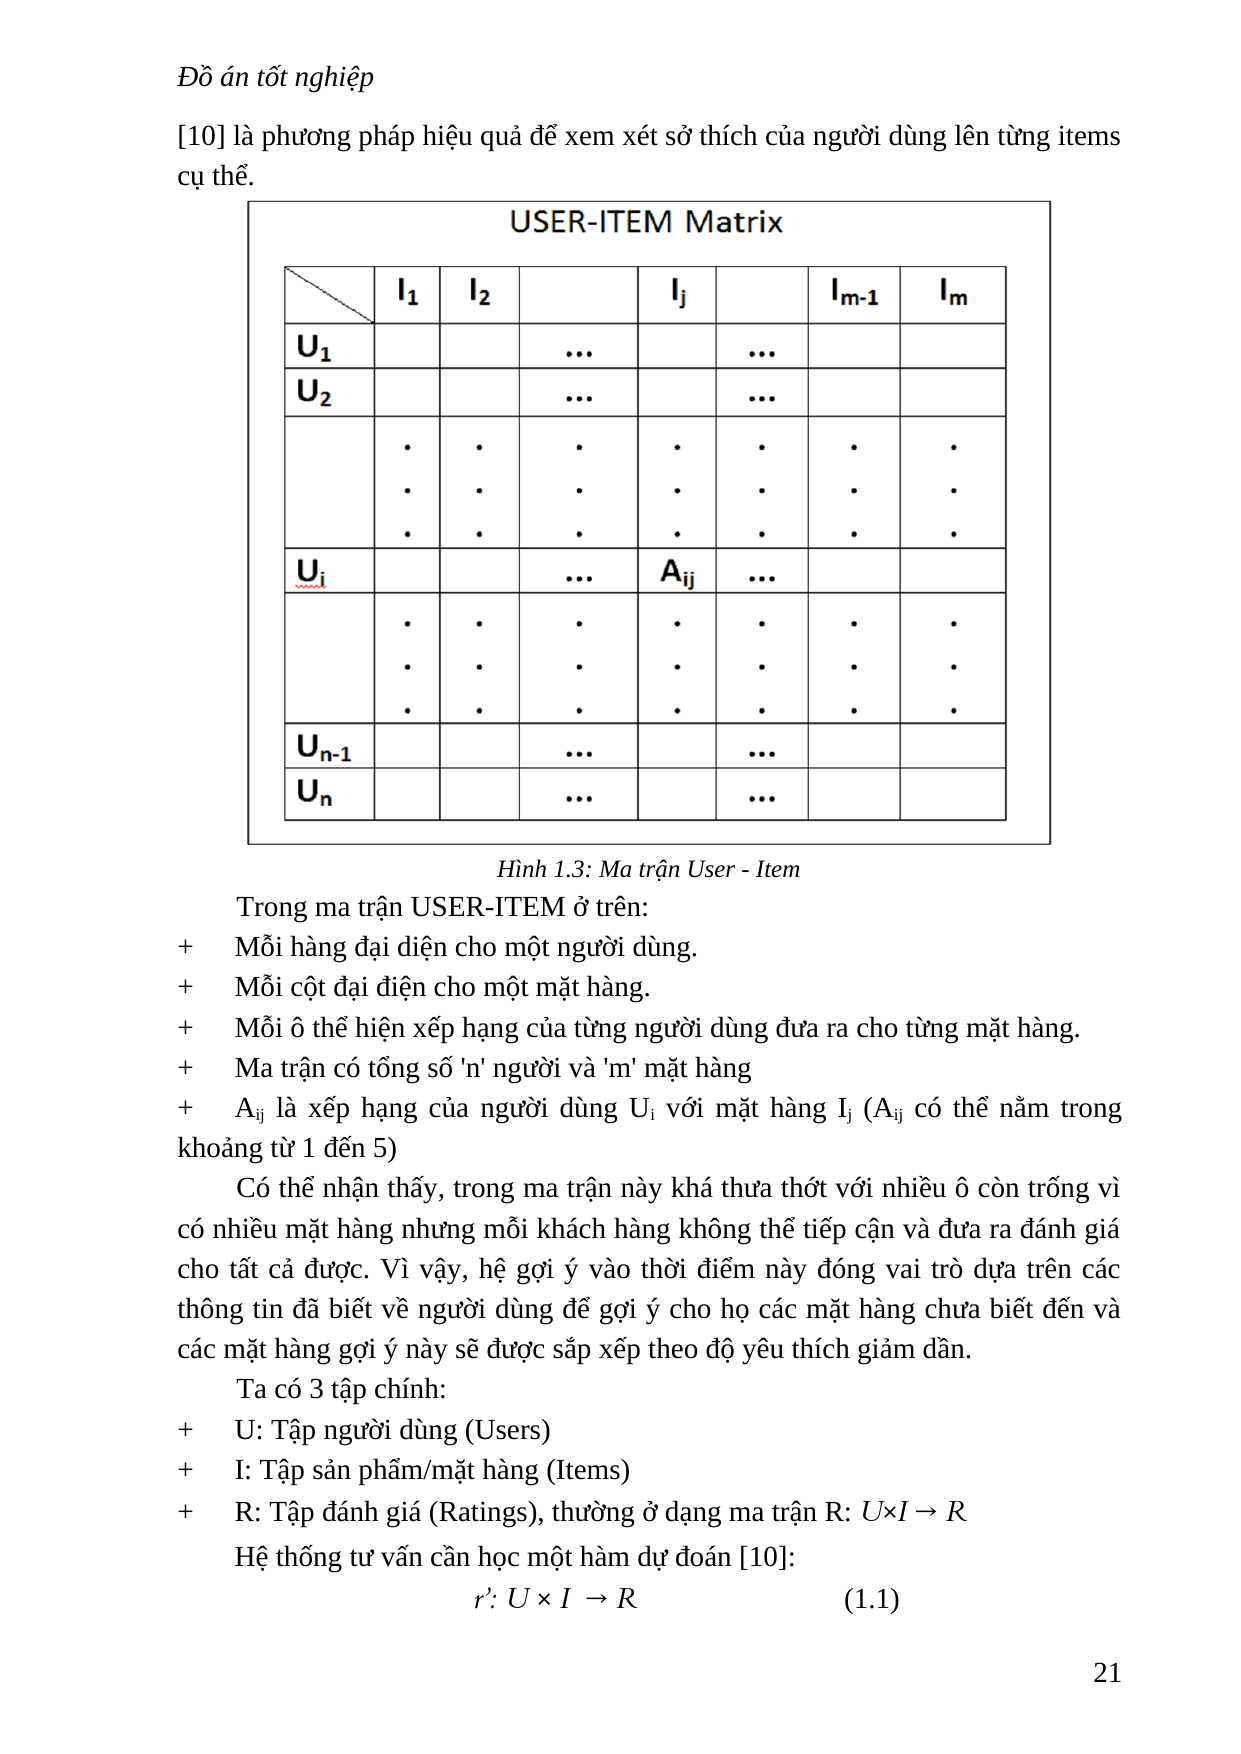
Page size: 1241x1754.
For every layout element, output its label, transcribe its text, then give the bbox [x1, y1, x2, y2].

text Hệ thống tư vấn cần học một hàm dự đoán [10]: [177, 1539, 1122, 1573]
list Aij là xếp hạng của người dùng Ui với mặt hàng Ij (Aij có thể nằm trong khoảng từ 1 đến 5) [177, 1090, 1122, 1164]
subtitle Hình 1.3: Ma trận User - Item [177, 854, 1122, 883]
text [177, 118, 1122, 192]
picture [246, 198, 1053, 848]
list Mỗi ô thể hiện xếp hạng của từng người dùng đưa ra cho từng mặt hàng. [177, 1010, 1122, 1043]
text Có thể nhận thấy, trong ma trận này khá thưa thớt với nhiều ô còn trống vì có nhiều mặt hàng nhưng mỗi khách hàng không thể tiếp cận và đưa ra đánh giá cho tất cả được. Vì vậy, hệ gợi ý vào thời điểm này đóng vai trò dựa trên các thông tin đã biết về người dùng để gợi ý cho họ các mặt hàng chưa biết đến và các mặt hàng gợi ý này sẽ được sắp xếp theo độ yêu thích giảm dần. [177, 1171, 1122, 1365]
text Trong ma trận USER-ITEM ở trên: [177, 889, 1122, 923]
list U: Tập người dùng (Users) [177, 1412, 1122, 1445]
list R: Tập đánh giá (Ratings), thường ở dạng ma trận R: U×I → R [177, 1492, 1122, 1532]
text Ta có 3 tập chính: [177, 1372, 1122, 1405]
list Ma trận có tổng số 'n' người và 'm' mặt hàng [177, 1050, 1122, 1083]
list Mỗi hàng đại diện cho một người dùng. [177, 929, 1122, 963]
list Mỗi cột đại điện cho một mặt hàng. [177, 969, 1122, 1003]
list I: Tập sản phẩm/mặt hàng (Items) [177, 1452, 1122, 1486]
text r’: U × I → R (1.1) [177, 1580, 1122, 1619]
